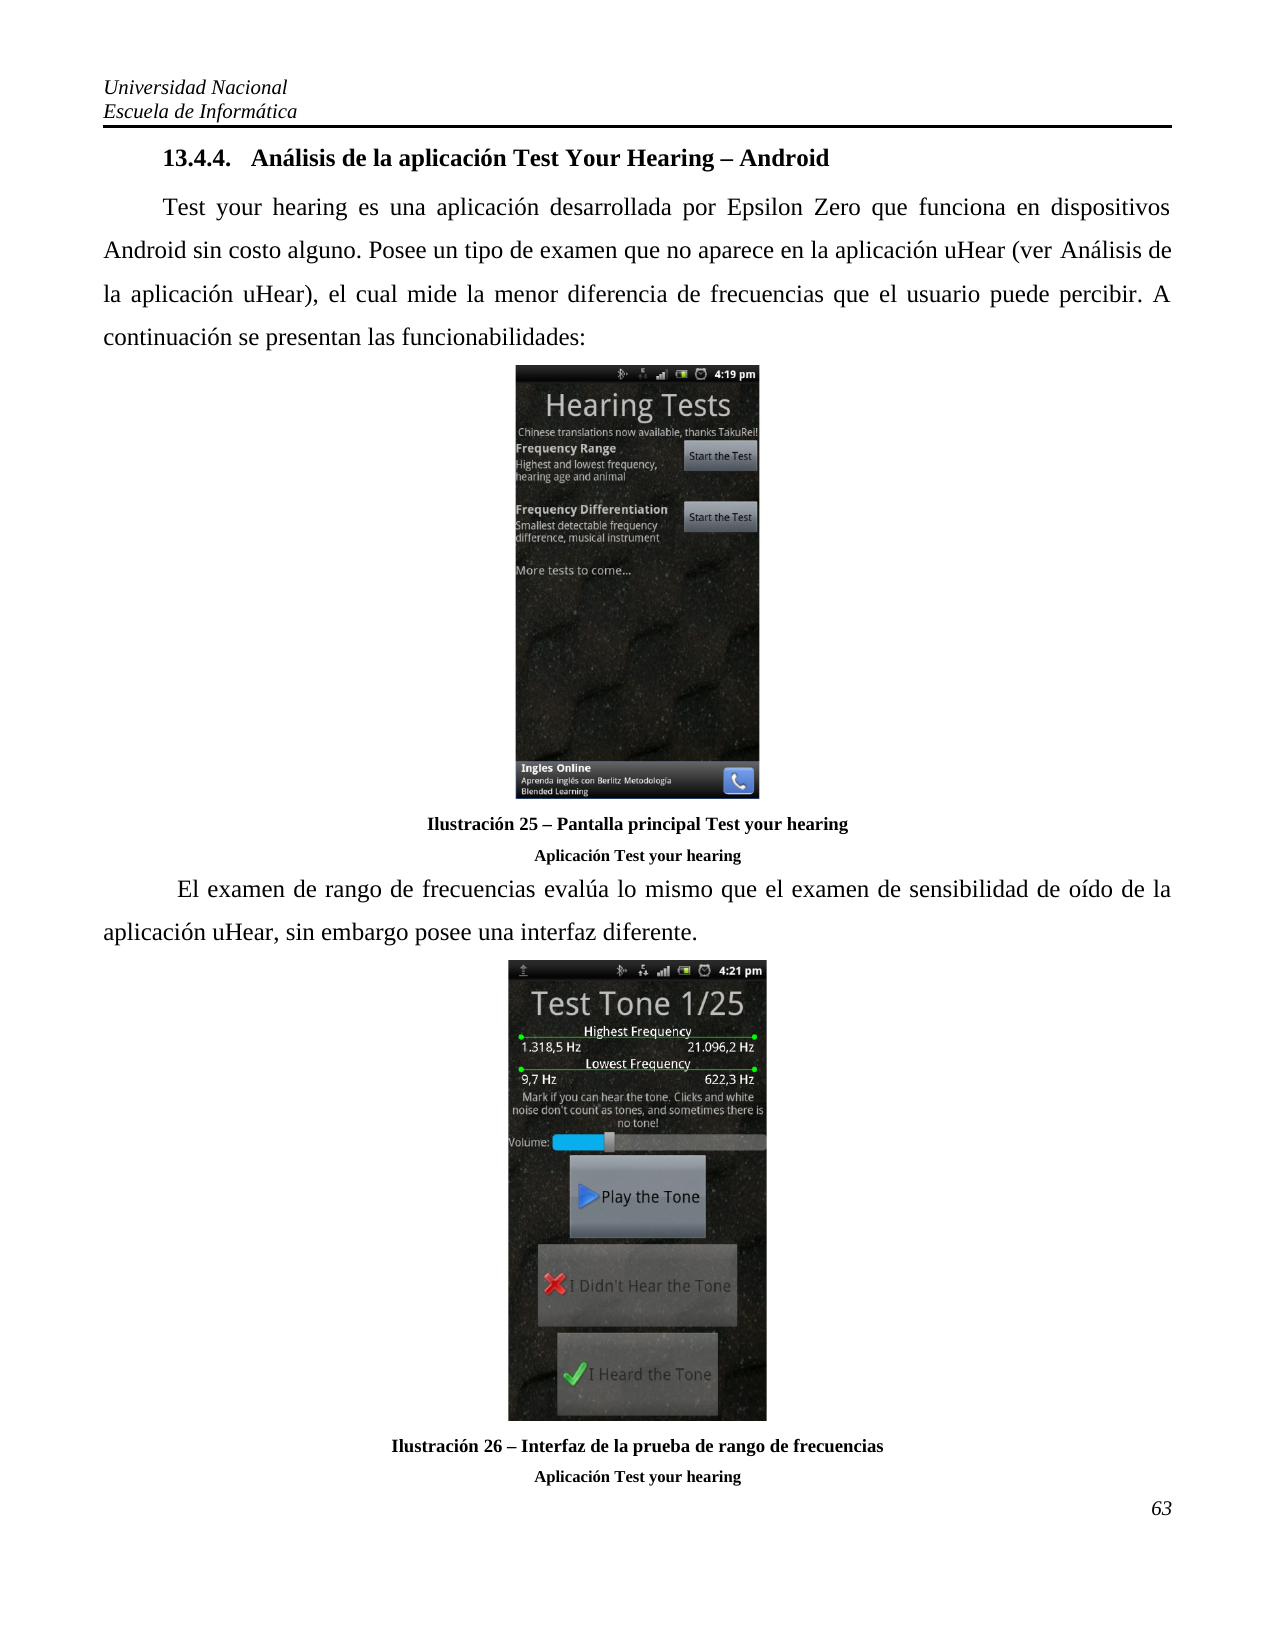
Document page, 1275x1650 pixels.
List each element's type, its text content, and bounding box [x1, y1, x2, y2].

text Test your hearing es una aplicación desarrollada por Epsilon Zero que funciona en dispositivos Android sin costo alguno. Posee un tipo de examen que no aparece en la aplicación uHear (ver Análisis de la aplicación uHear), el cual mide la menor diferencia de frecuencias que el usuario puede percibir. A continuación se presentan las funcionabilidades: [103, 192, 1172, 351]
text Aplicación Test your hearing [103, 1467, 1172, 1486]
text Ilustración 26 – Interfaz de la prueba de rango de frecuencias [103, 1435, 1172, 1456]
text Análisis de la aplicación Test Your Hearing – Android [162, 143, 1172, 172]
text Aplicación Test your hearing [103, 845, 1172, 864]
text Ilustración 25 – Pantalla principal Test your hearing [103, 813, 1172, 834]
picture [515, 365, 760, 799]
picture [508, 960, 767, 1421]
text El examen de rango de frecuencias evalúa lo mismo que el examen de sensibilidad de oído de la aplicación uHear, sin embargo posee una interfaz diferente. [103, 874, 1172, 946]
